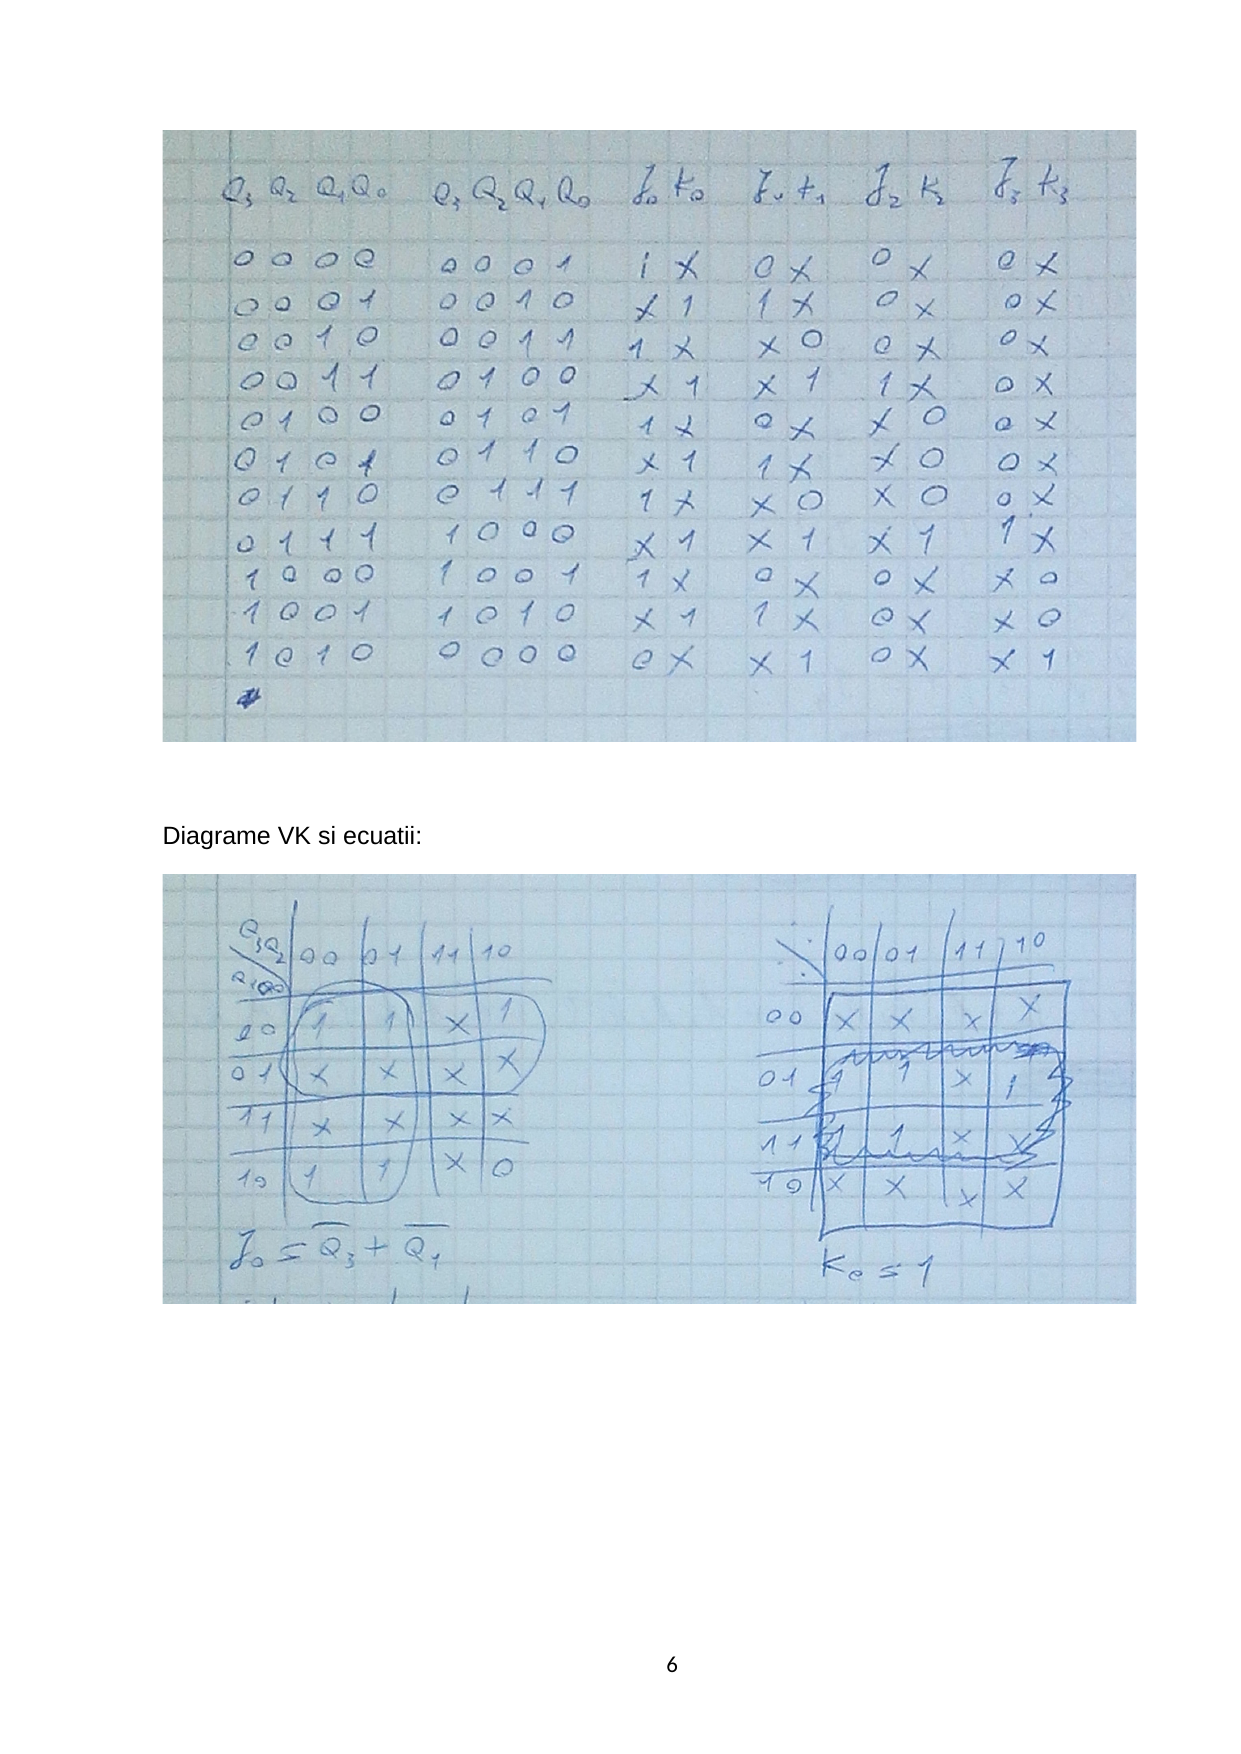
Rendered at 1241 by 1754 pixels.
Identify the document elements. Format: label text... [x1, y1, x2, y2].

picture [162, 130, 1137, 742]
picture [162, 874, 1137, 1304]
text Diagrame VK si ecuatii: [162, 821, 1181, 850]
